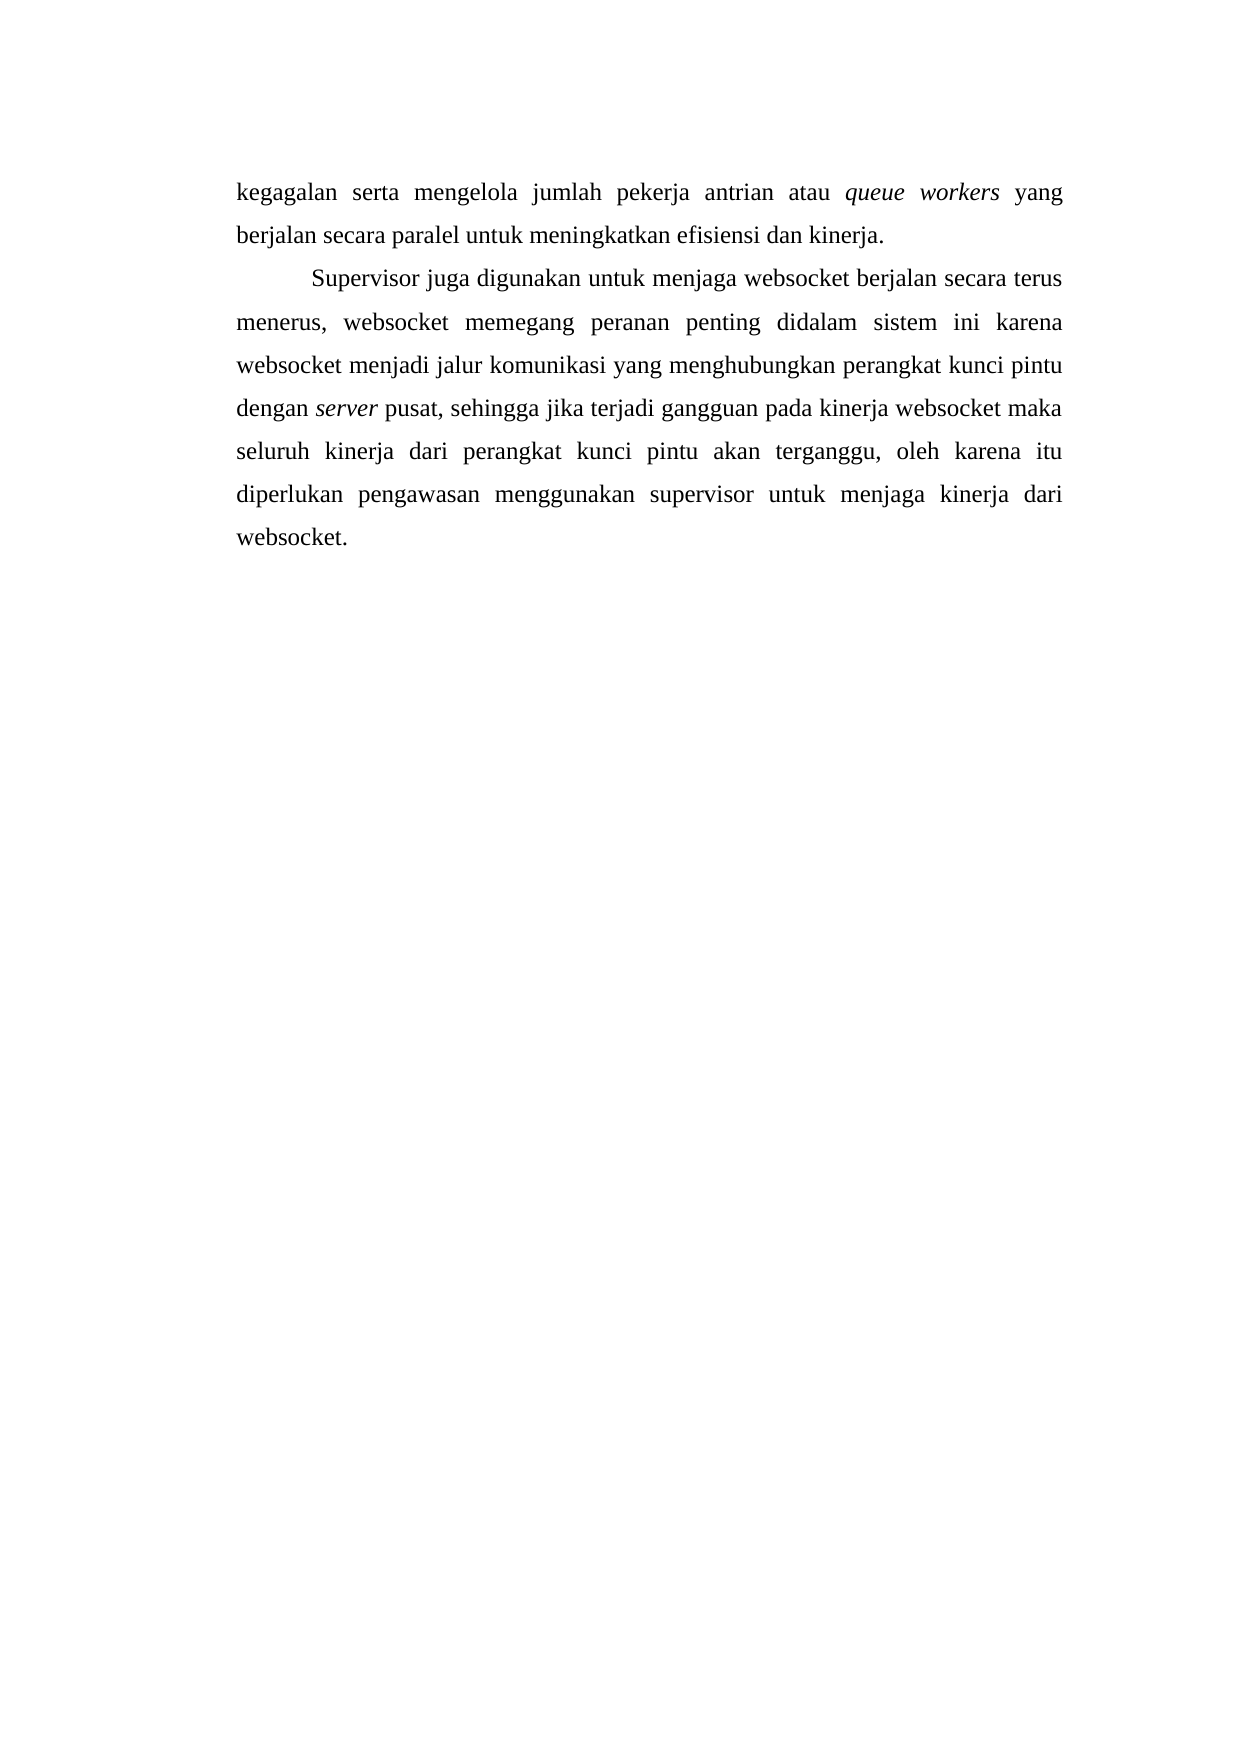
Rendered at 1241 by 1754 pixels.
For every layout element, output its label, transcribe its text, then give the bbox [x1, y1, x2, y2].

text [236, 177, 1063, 249]
text Supervisor juga digunakan untuk menjaga websocket berjalan secara terus menerus, websocket memegang peranan penting didalam sistem ini karena websocket menjadi jalur komunikasi yang menghubungkan perangkat kunci pintu dengan server pusat, sehingga jika terjadi gangguan pada kinerja websocket maka seluruh kinerja dari perangkat kunci pintu akan terganggu, oleh karena itu diperlukan pengawasan menggunakan supervisor untuk menjaga kinerja dari websocket. [236, 263, 1063, 551]
